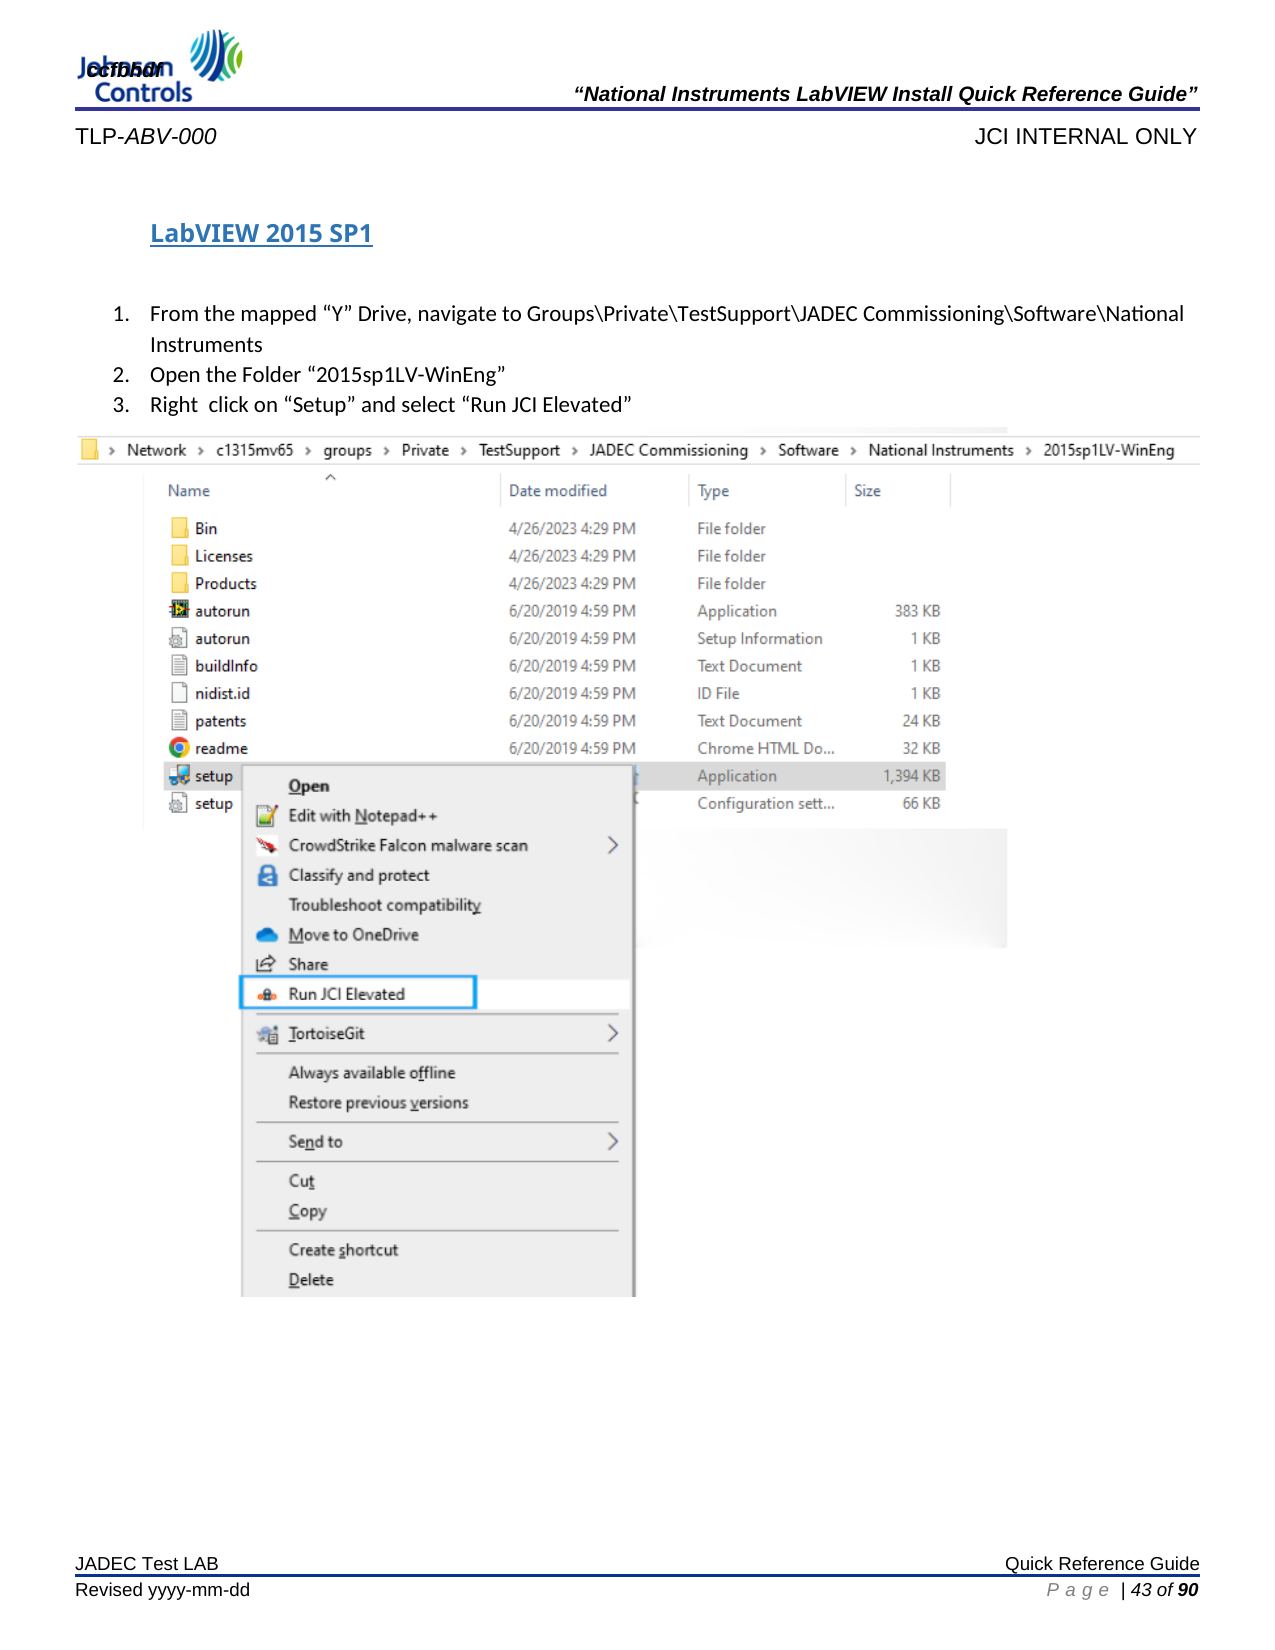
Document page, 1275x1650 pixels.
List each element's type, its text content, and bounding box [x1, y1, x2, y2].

picture [76, 26, 246, 105]
list Right click on “Setup” and select “Run JCI Elevated” [112, 390, 1200, 418]
subtitle LabVIEW 2015 SP1 [150, 216, 1200, 250]
picture [75, 427, 1200, 1297]
list From the mapped “Y” Drive, navigate to Groups\Private\TestSupport\JADEC Commissioning\Software\National Instruments [112, 299, 1200, 358]
list Open the Folder “2015sp1LV-WinEng” [112, 360, 1200, 388]
